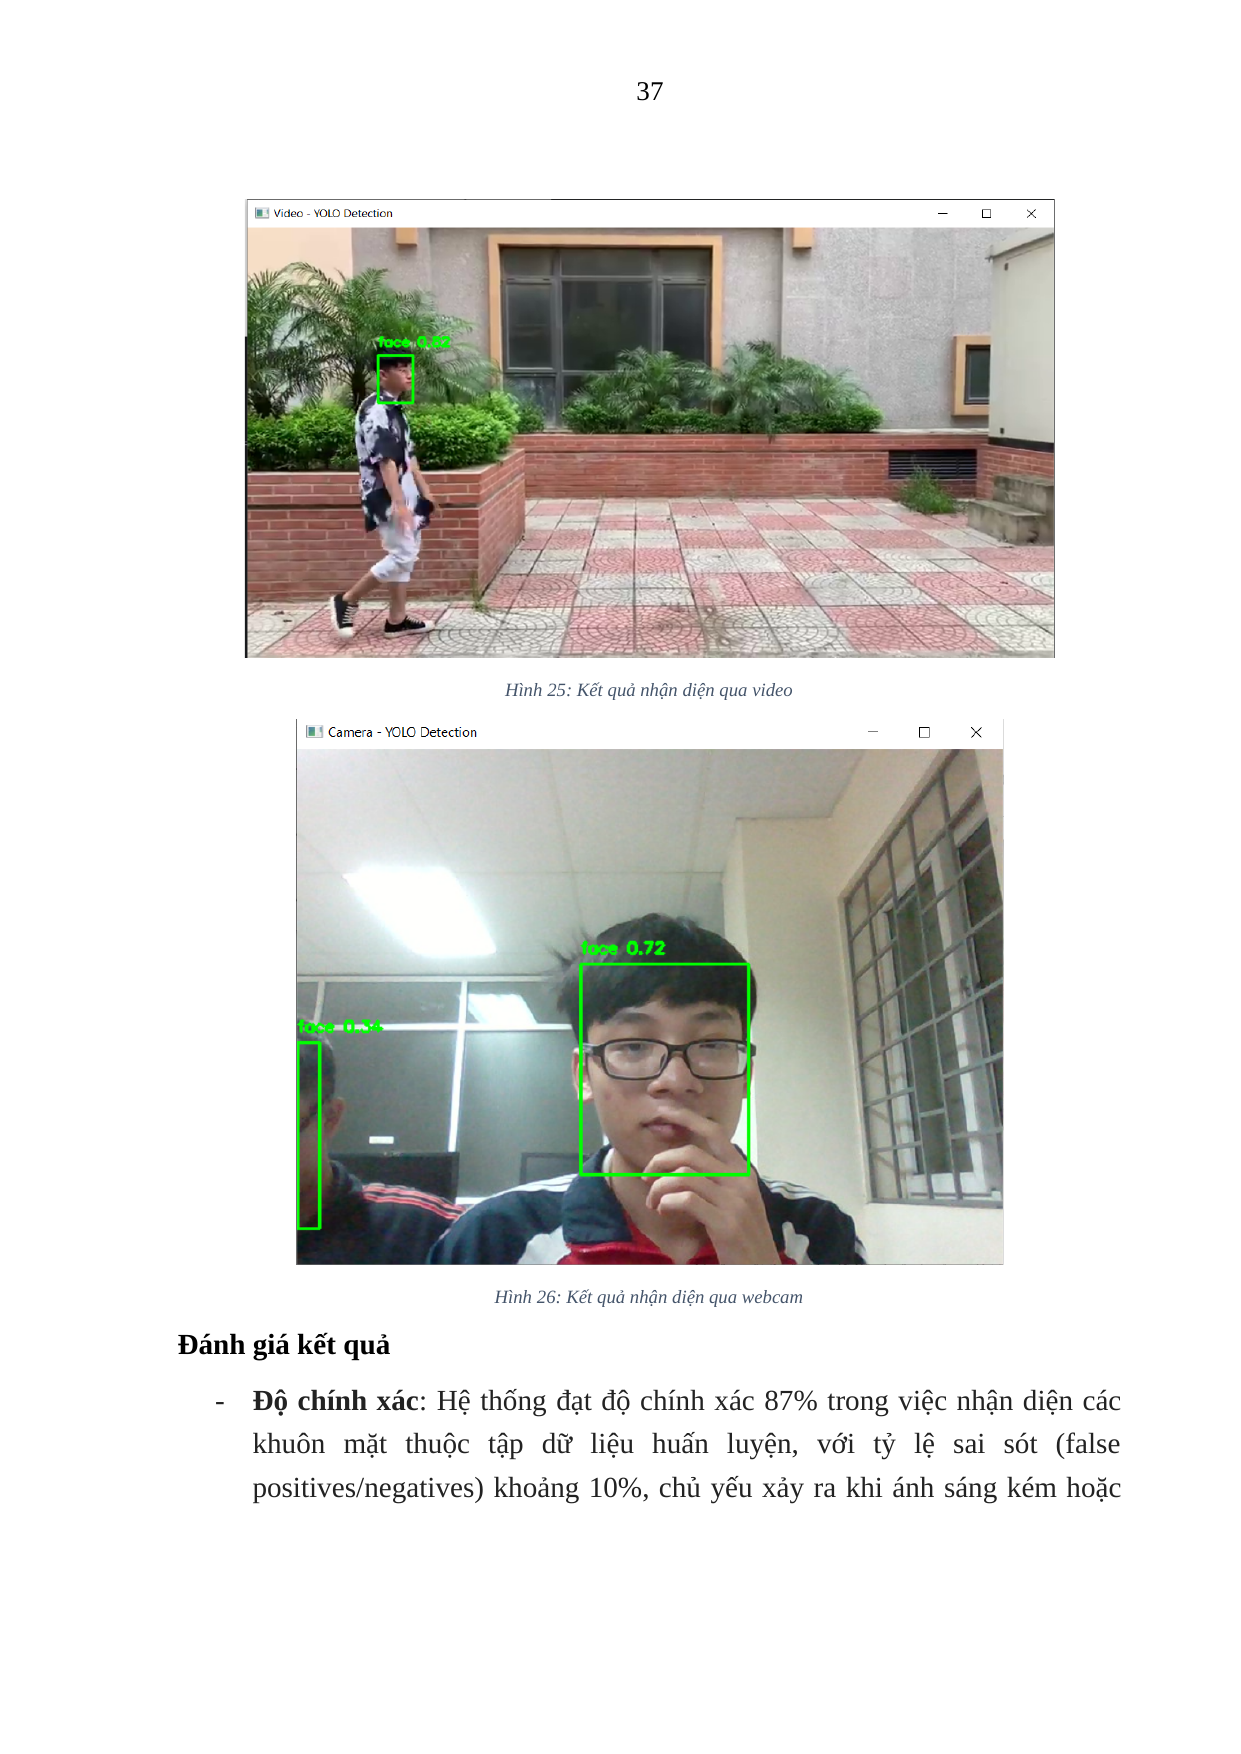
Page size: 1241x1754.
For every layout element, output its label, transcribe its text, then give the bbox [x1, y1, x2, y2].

picture [296, 719, 1004, 1265]
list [215, 1416, 1122, 1503]
text Đánh giá kết quả [177, 1327, 1122, 1360]
text Hình 26: Kết quả nhận diện qua webcam [177, 1286, 1122, 1308]
text Hình 25: Kết quả nhận diện qua video [177, 679, 1122, 701]
picture [244, 199, 1055, 658]
